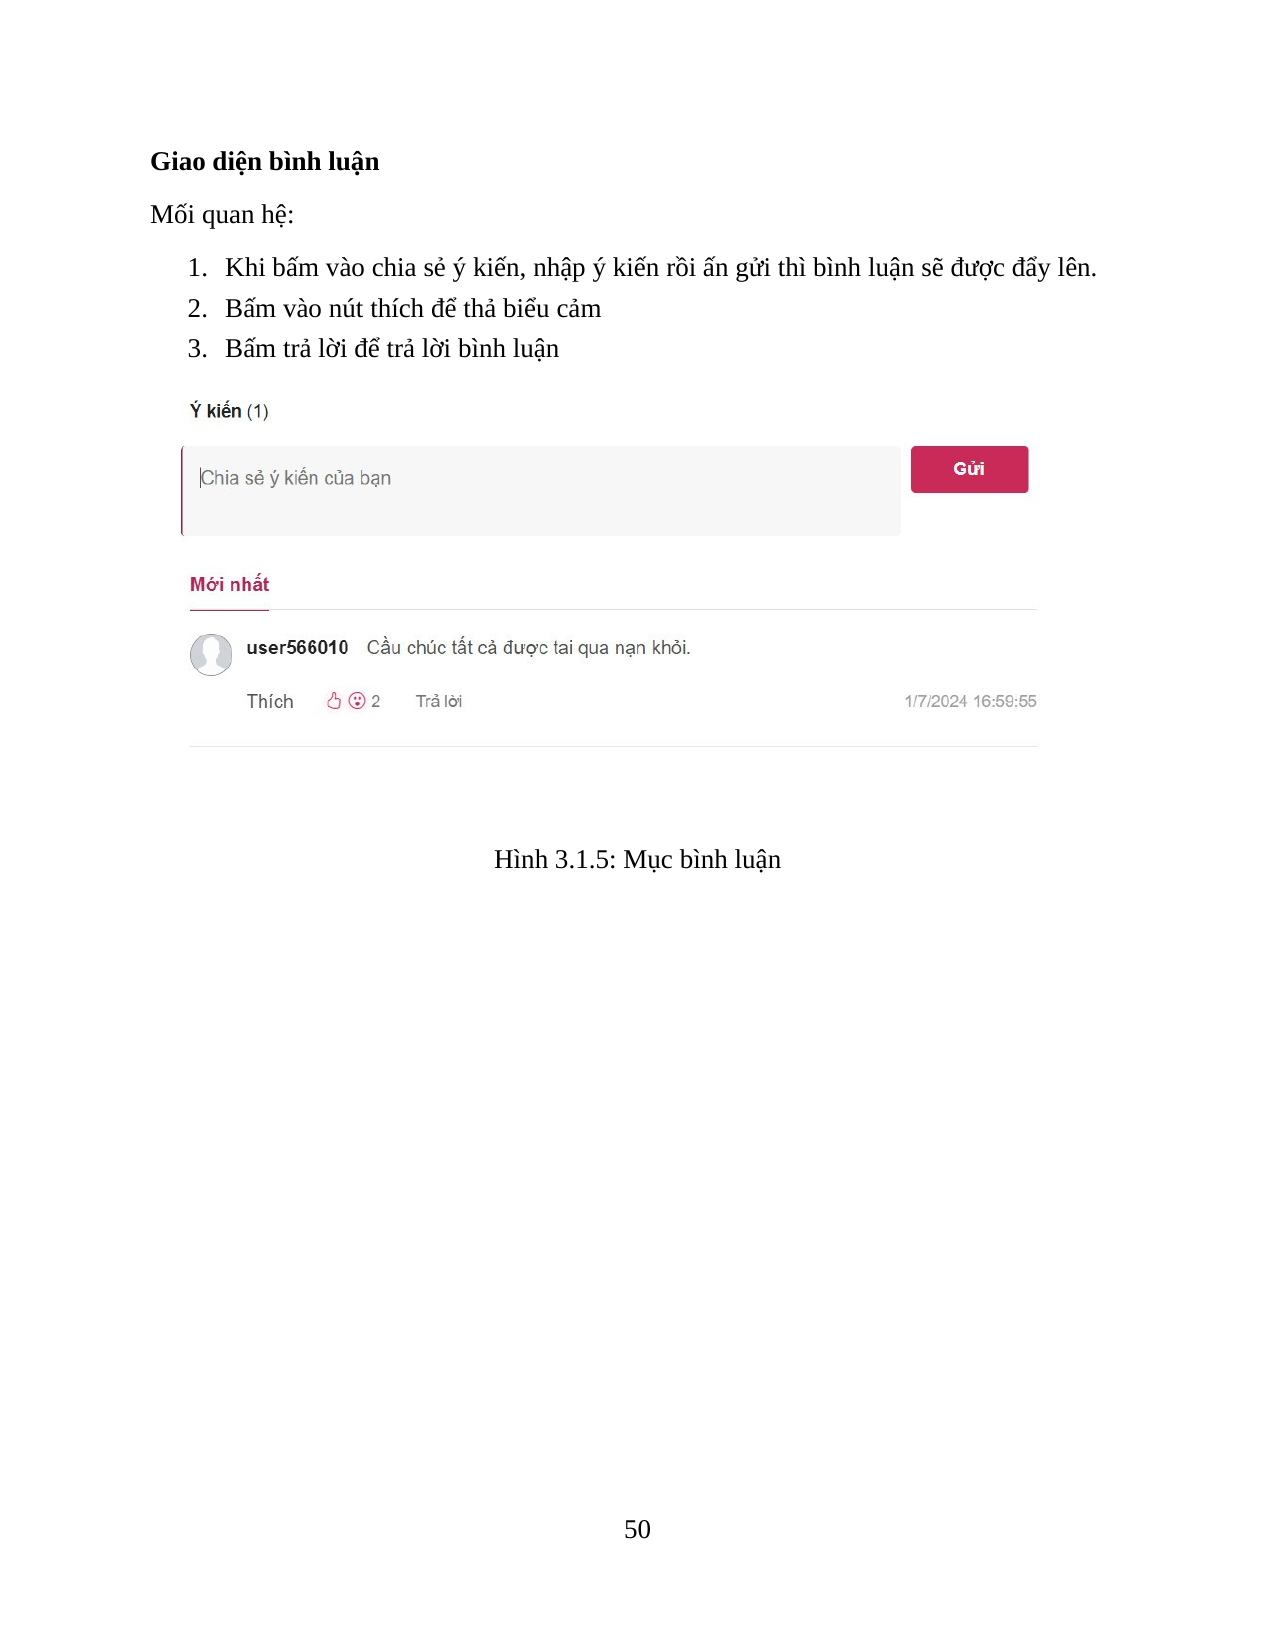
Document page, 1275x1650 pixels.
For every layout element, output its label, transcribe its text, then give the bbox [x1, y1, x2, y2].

text Mối quan hệ: [150, 198, 1125, 229]
list Bấm vào nút thích để thả biểu cảm [187, 292, 1125, 323]
text Giao diện bình luận [150, 145, 1125, 177]
list Bấm trả lời để trả lời bình luận [187, 332, 1125, 363]
list Khi bấm vào chia sẻ ý kiến, nhập ý kiến rồi ấn gửi thì bình luận sẽ được đẩy lên. [187, 251, 1125, 282]
text Hình 3.1.5: Mục bình luận [150, 844, 1125, 875]
picture [150, 385, 1125, 769]
